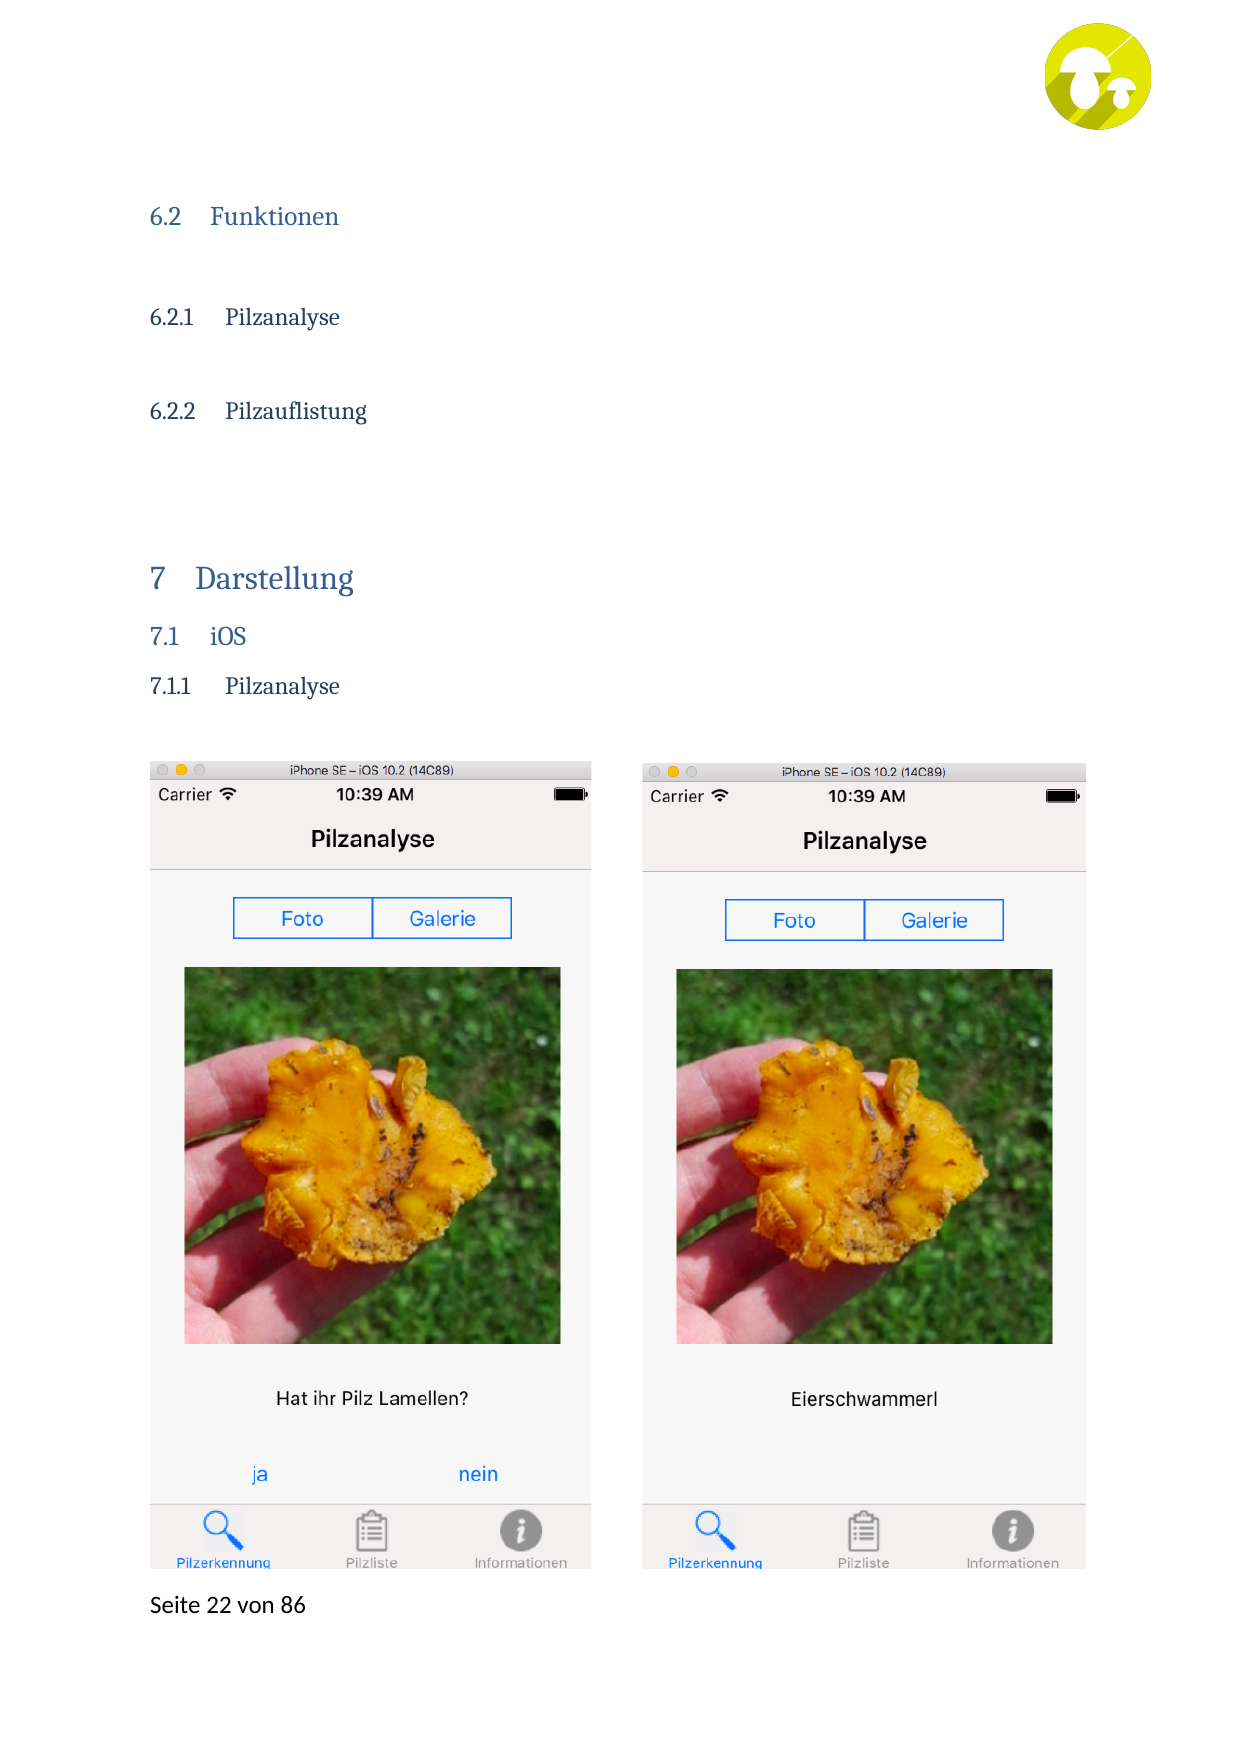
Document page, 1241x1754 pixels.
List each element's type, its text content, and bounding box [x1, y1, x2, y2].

picture [1045, 23, 1152, 130]
subtitle Pilzanalyse [150, 672, 1090, 701]
subtitle Funktionen [150, 201, 1090, 232]
picture [642, 763, 1087, 1569]
picture [150, 761, 592, 1569]
subtitle Darstellung [150, 560, 1090, 598]
subtitle Pilzanalyse [150, 302, 1090, 331]
subtitle iOS [150, 621, 1090, 653]
subtitle Pilzauflistung [150, 397, 1090, 426]
